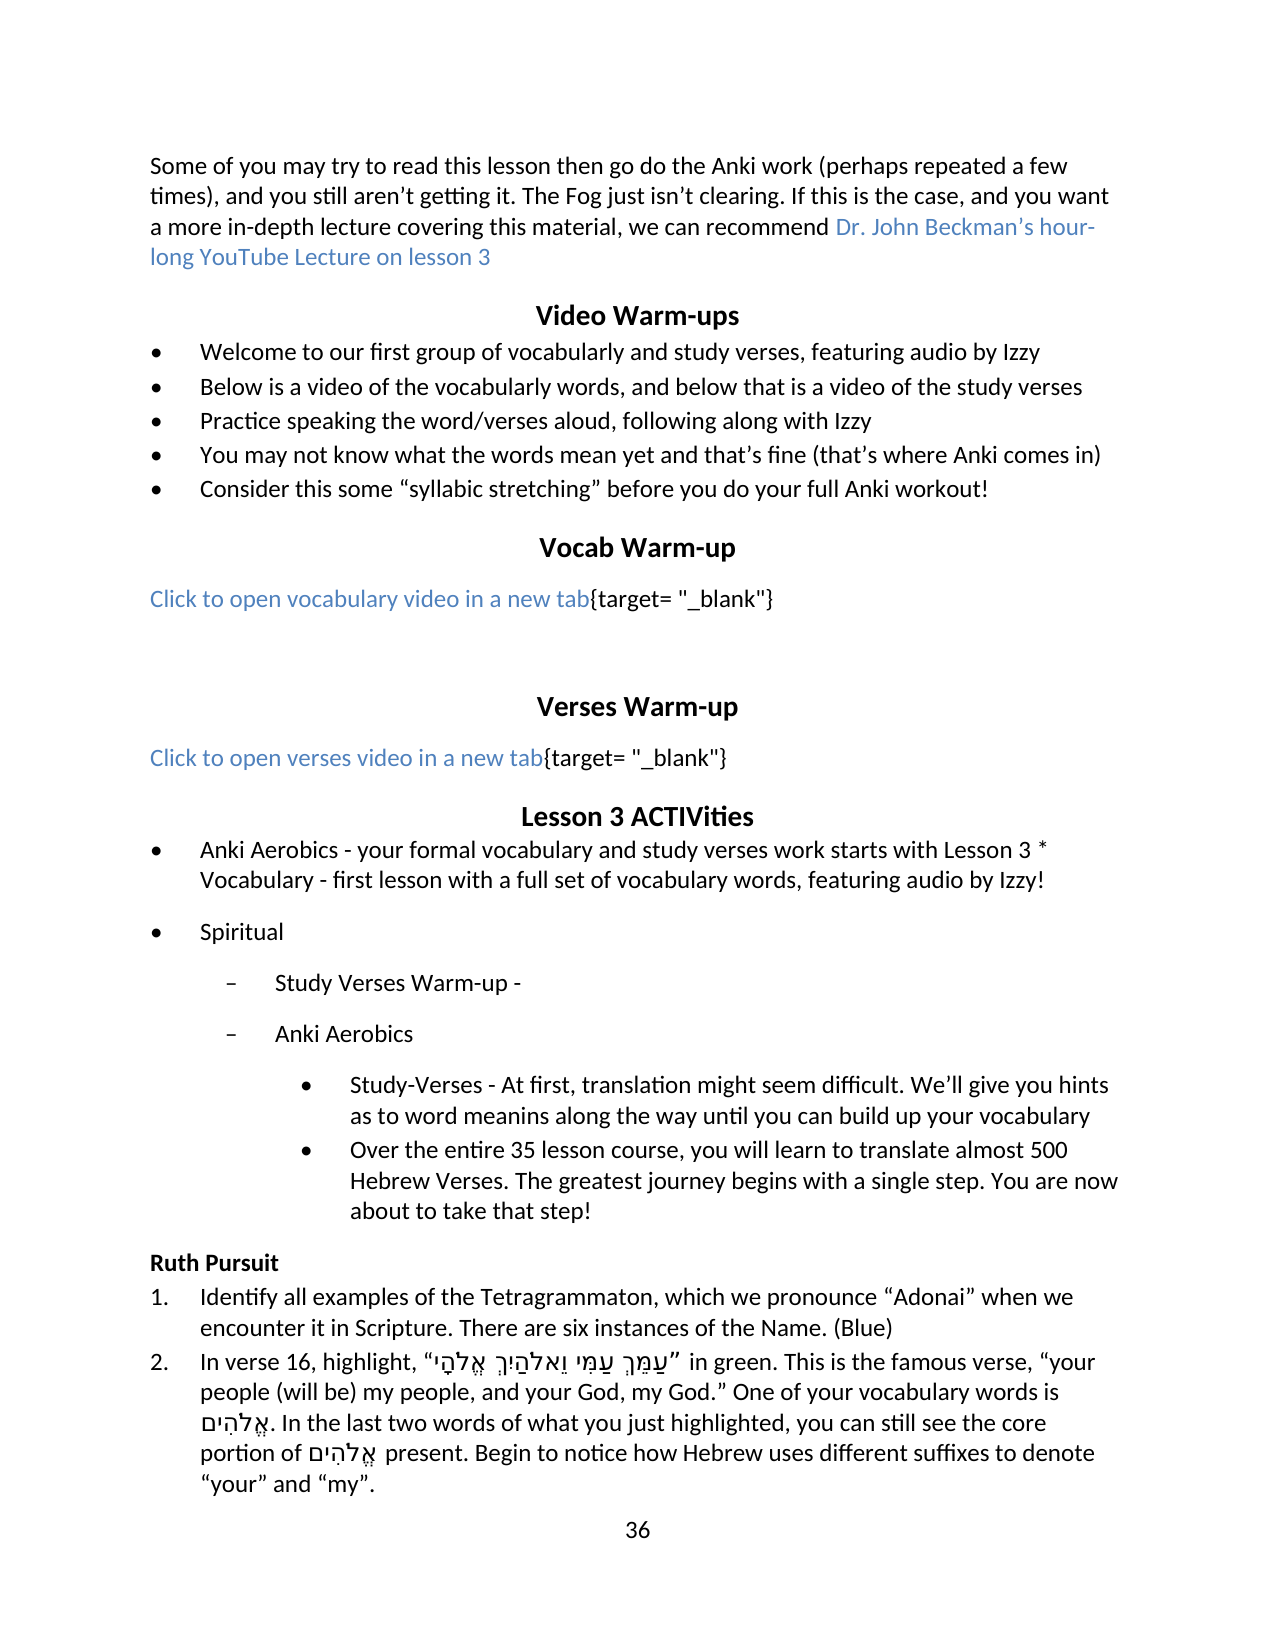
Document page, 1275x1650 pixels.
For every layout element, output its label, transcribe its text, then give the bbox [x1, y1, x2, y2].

text Some of you may try to read this lesson then go do the Anki work (perhaps repeated a few times), and you still aren’t getting it. The Fog just isn’t clearing. If this is the case, and you want a more in-depth lecture covering this material, we can recommend Dr. John Beckman’s hour-long YouTube Lecture on lesson 3 [150, 150, 1125, 272]
subtitle Video Warm-ups [150, 297, 1125, 333]
list Welcome to our first group of vocabularly and study verses, featuring audio by Izzy [150, 336, 1125, 367]
list Anki Aerobics [225, 1018, 1125, 1049]
list Practice speaking the word/verses aloud, following along with Izzy [150, 405, 1125, 436]
subtitle Lesson 3 ACTIVities [150, 798, 1125, 834]
list Consider this some “syllabic stretching” before you do your full Anki workout! [150, 473, 1125, 504]
text Click to open vocabulary video in a new tab{target= "_blank"} [150, 583, 1125, 614]
list You may not know what the words mean yet and that’s fine (that’s where Anki comes in) [150, 439, 1125, 470]
list Over the entire 35 lesson course, you will learn to translate almost 500 Hebrew Verses. The greatest journey begins with a single step. You are now about to take that step! [300, 1134, 1125, 1226]
list Study Verses Warm-up - [225, 967, 1125, 997]
subtitle Verses Warm-up [150, 688, 1125, 724]
list Below is a video of the vocabularly words, and below that is a video of the study verses [150, 371, 1125, 401]
text Click to open verses video in a new tab{target= "_blank"} [150, 743, 1125, 773]
list In verse 16, highlight, “עַמֵּךְ עַמִּי וֵאלֹהַיִךְ אֱלֹהָי” in green. This is the famous verse, “your people (will be) my people, and your God, my God.” One of your vocabulary words is אֱלֹהִים. In the last two words of what you just highlighted, you can still see the core portion of אֱלֹהִים present. Begin to notice how Hebrew uses different suffixes to denote “your” and “my”. [150, 1346, 1125, 1498]
list Anki Aerobics - your formal vocabulary and study verses work starts with Lesson 3 * Vocabulary - first lesson with a full set of vocabulary words, featuring audio by Izzy! [150, 834, 1125, 895]
subtitle Ruth Pursuit [150, 1247, 1125, 1277]
list Study-Verses - At first, translation might seem difficult. We’ll give you hints as to word meanins along the way until you can build up your vocabulary [300, 1070, 1125, 1131]
subtitle Vocab Warm-up [150, 529, 1125, 565]
list Identify all examples of the Tetragrammaton, which we pronounce “Adonai” when we encounter it in Scripture. There are six instances of the Name. (Blue) [150, 1281, 1125, 1342]
list Spiritual [150, 916, 1125, 946]
